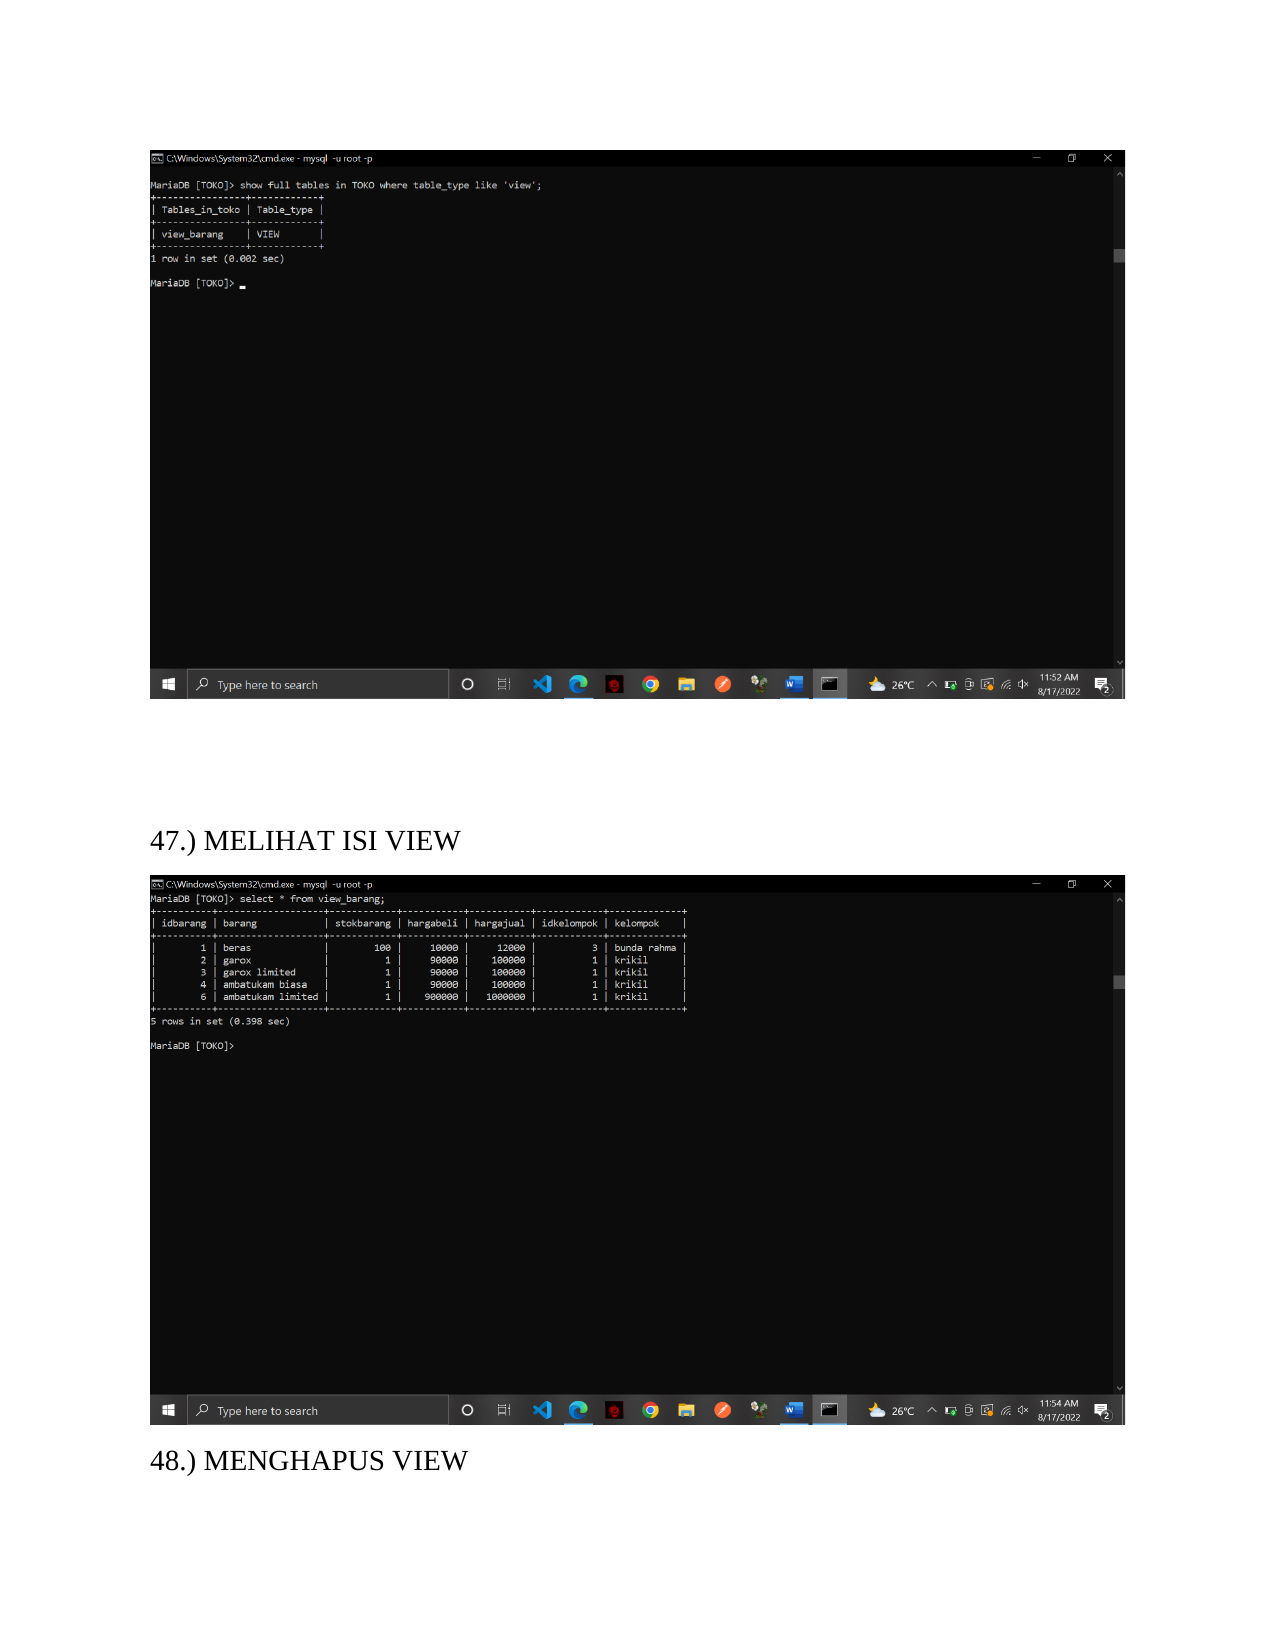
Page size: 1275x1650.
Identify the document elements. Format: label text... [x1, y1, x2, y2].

text 47.) MELIHAT ISI VIEW [150, 823, 1125, 856]
picture [150, 150, 1125, 699]
text 48.) MENGHAPUS VIEW [150, 1443, 1125, 1477]
picture [150, 875, 1125, 1425]
